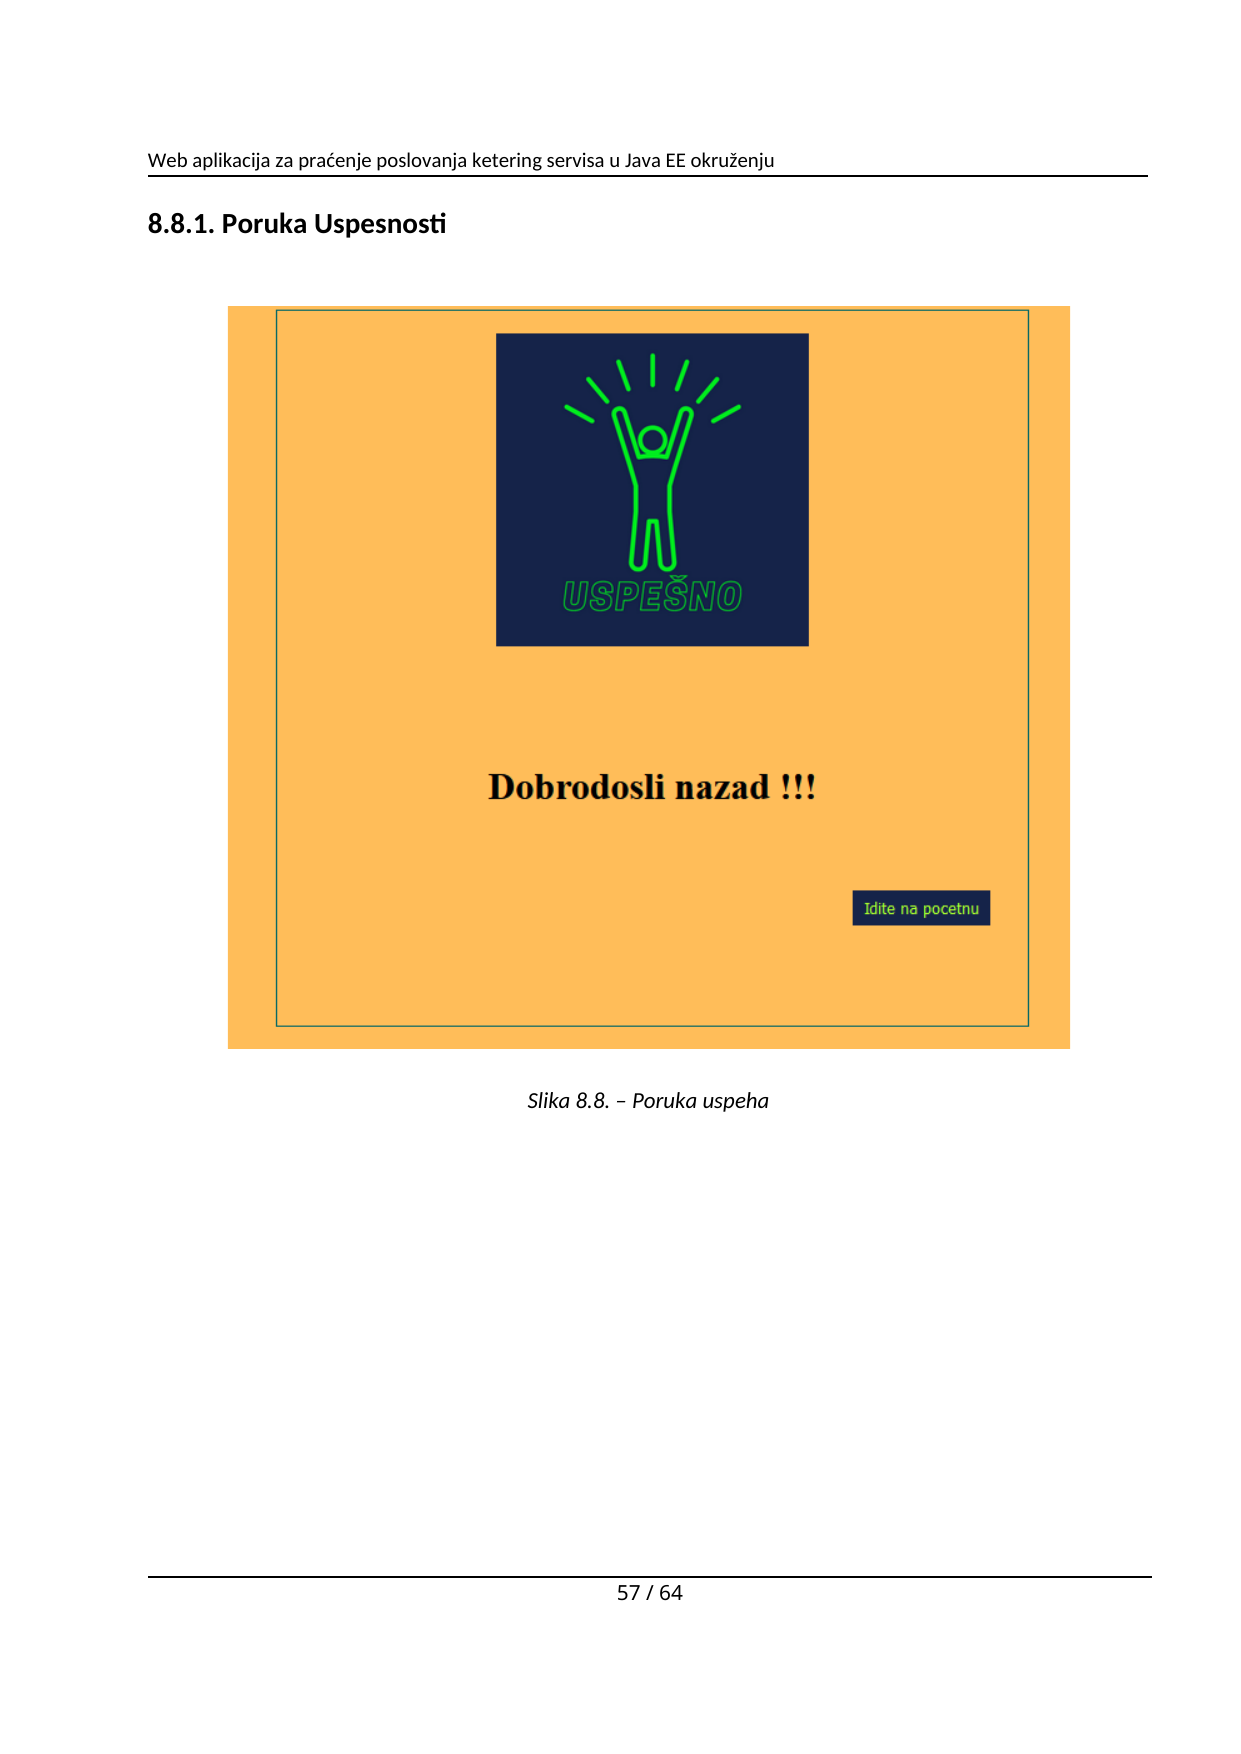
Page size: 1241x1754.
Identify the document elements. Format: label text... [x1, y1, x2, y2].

picture [226, 306, 1070, 1046]
text Slika 8.8. – Poruka uspeha [148, 1086, 1152, 1114]
subtitle 8.8.1. Poruka Uspesnosti [148, 206, 1152, 241]
